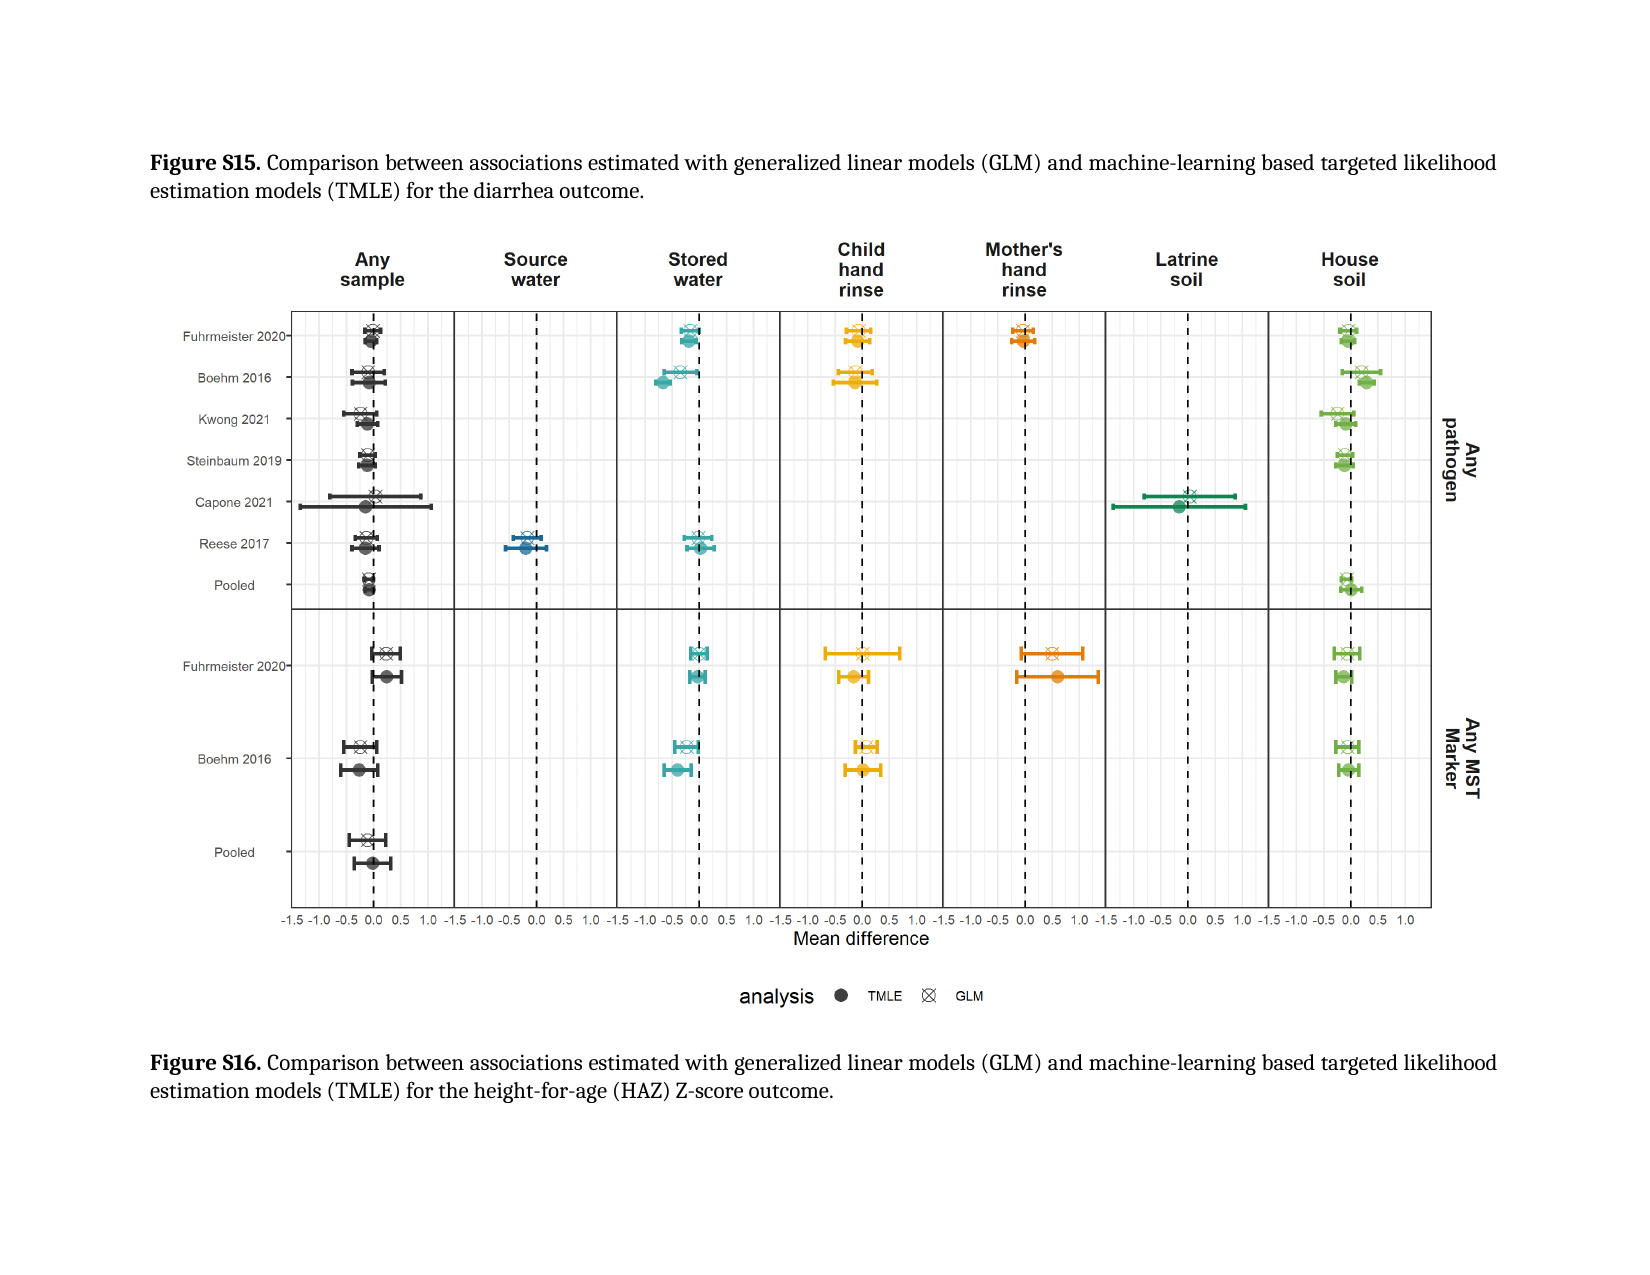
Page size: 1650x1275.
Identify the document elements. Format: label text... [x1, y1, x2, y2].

picture [150, 221, 1500, 1032]
text Figure S15. Comparison between associations estimated with generalized linear models (GLM) and machine-learning based targeted likelihood estimation models (TMLE) for the diarrhea outcome. [150, 150, 1500, 204]
text Figure S16. Comparison between associations estimated with generalized linear models (GLM) and machine-learning based targeted likelihood estimation models (TMLE) for the height-for-age (HAZ) Z-score outcome. [150, 1050, 1500, 1104]
